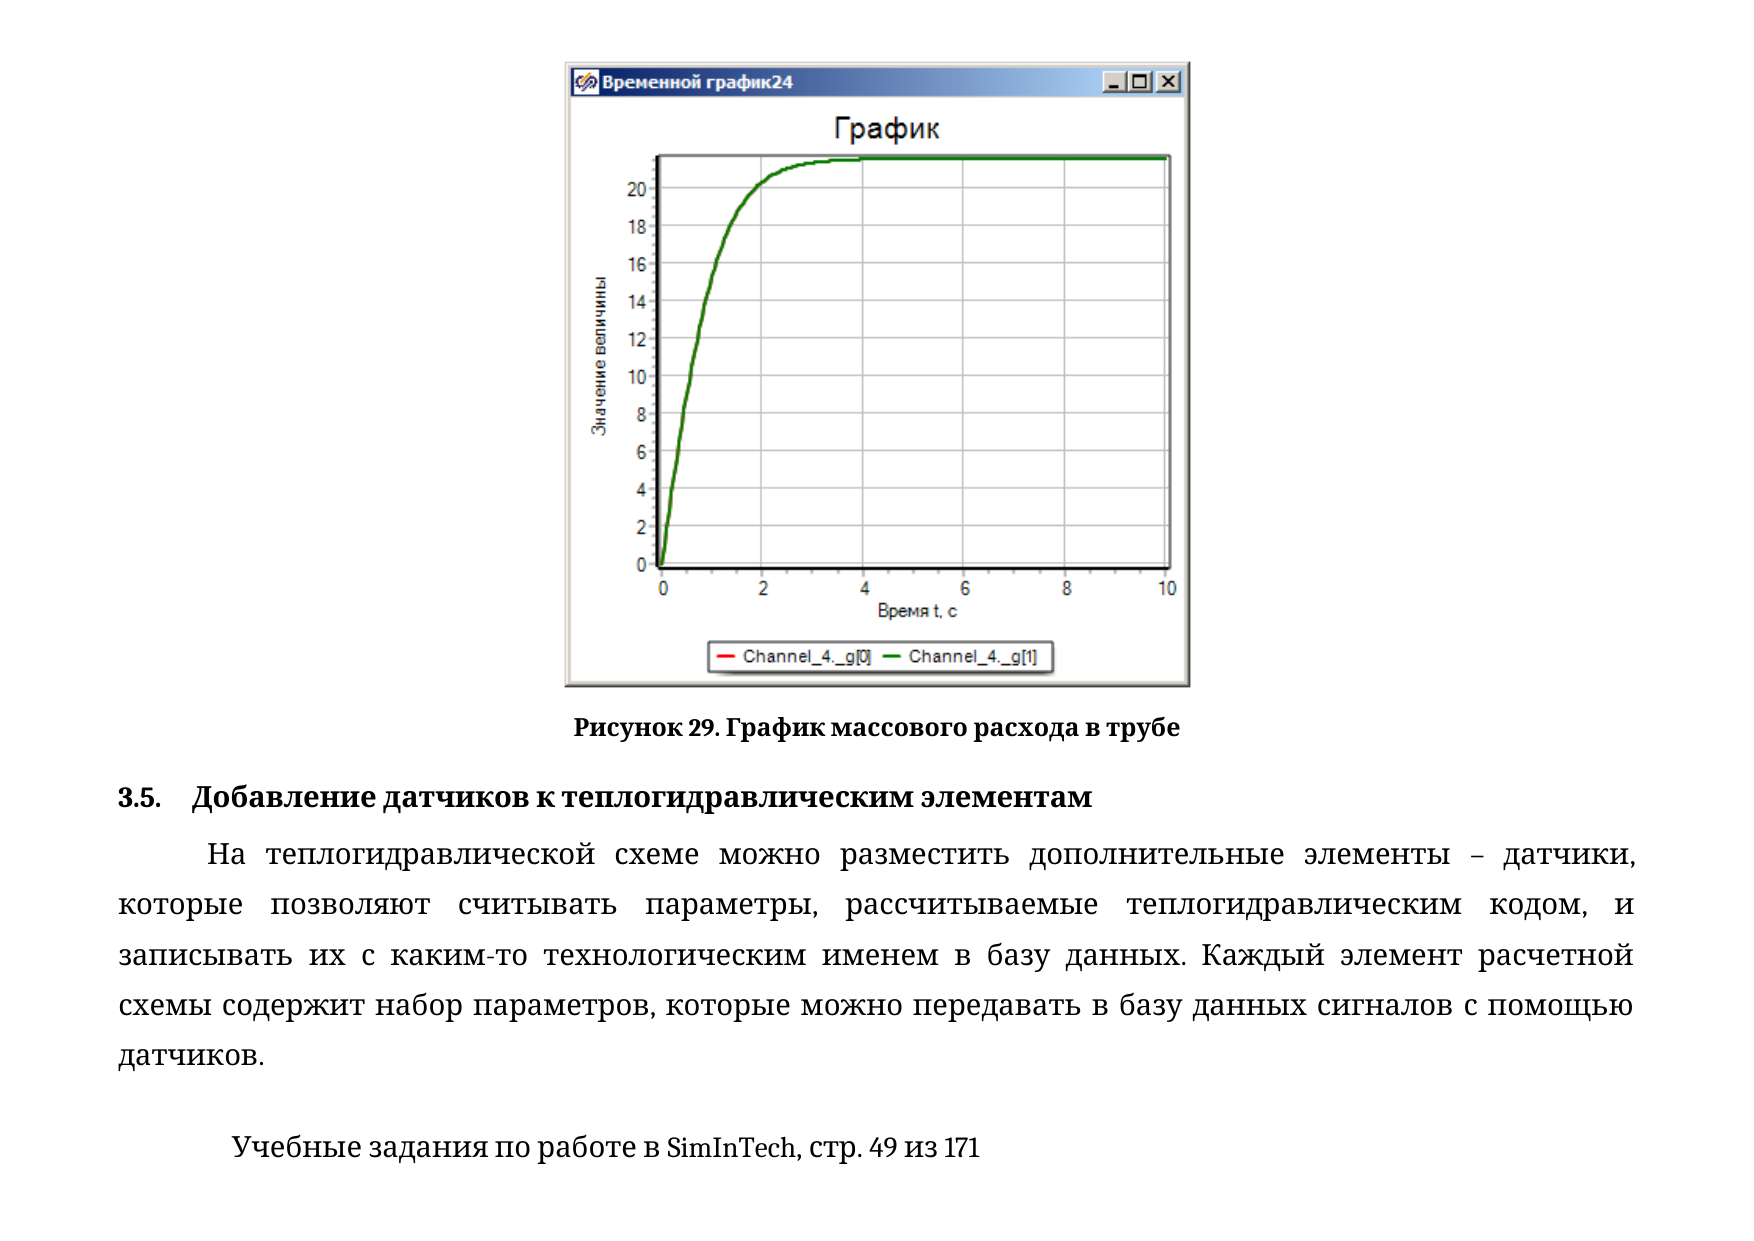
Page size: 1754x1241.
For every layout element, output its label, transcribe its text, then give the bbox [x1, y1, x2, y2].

text На теплогидравлической схеме можно разместить дополнительные элементы – датчики, которые позволяют считывать параметры, рассчитываемые теплогидравлическим кодом, и записывать их с каким-то технологическим именем в базу данных. Каждый элемент расчетной схемы содержит набор параметров, которые можно передавать в базу данных сигналов с помощью датчиков. [118, 838, 1636, 1073]
picture [554, 51, 1200, 697]
subtitle Добавление датчиков к теплогидравлическим элементам [118, 782, 1636, 815]
